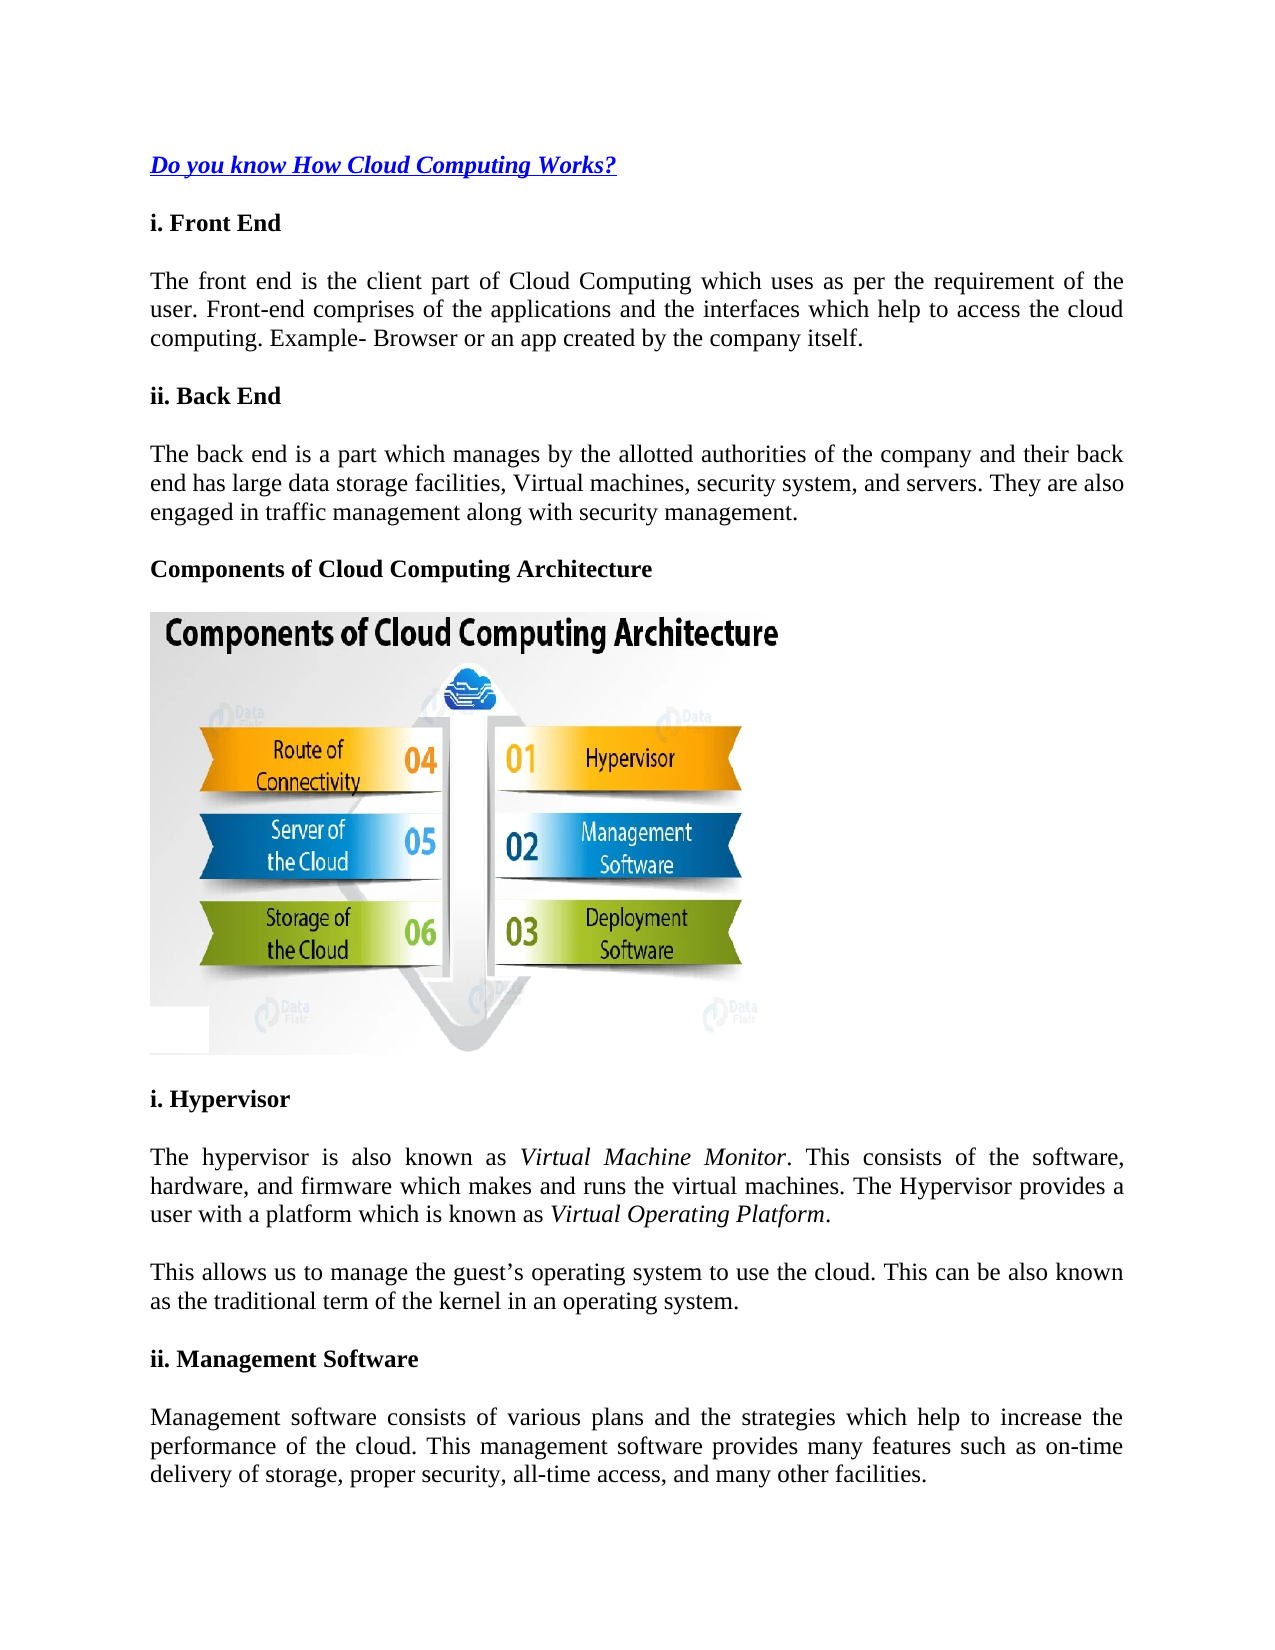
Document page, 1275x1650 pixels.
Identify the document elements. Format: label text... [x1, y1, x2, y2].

text i. Hypervisor [150, 1084, 1125, 1113]
text Components of Cloud Computing Architecture [150, 554, 1125, 583]
picture [150, 612, 783, 1055]
text ii. Management Software [150, 1344, 1125, 1373]
text Management software consists of various plans and the strategies which help to increase the performance of the cloud. This management software provides many features such as on-time delivery of storage, proper security, all-time access, and many other facilities. [150, 1402, 1125, 1488]
text The back end is a part which manages by the allotted authorities of the company and their back end has large data storage facilities, Virtual machines, security system, and servers. They are also engaged in traffic management along with security management. [150, 439, 1125, 525]
text Do you know How Cloud Computing Works? [150, 150, 1125, 179]
text The hypervisor is also known as Virtual Machine Monitor. This consists of the software, hardware, and firmware which makes and runs the virtual machines. The Hypervisor provides a user with a platform which is known as Virtual Operating Platform. [150, 1142, 1125, 1228]
text The front end is the client part of Cloud Computing which uses as per the requirement of the user. Front-end comprises of the applications and the interfaces which help to access the cloud computing. Example- Browser or an app created by the company itself. [150, 266, 1125, 352]
text i. Front End [150, 208, 1125, 237]
text This allows us to manage the guest’s operating system to use the cloud. This can be also known as the traditional term of the kernel in an operating system. [150, 1257, 1125, 1315]
text ii. Back End [150, 381, 1125, 410]
